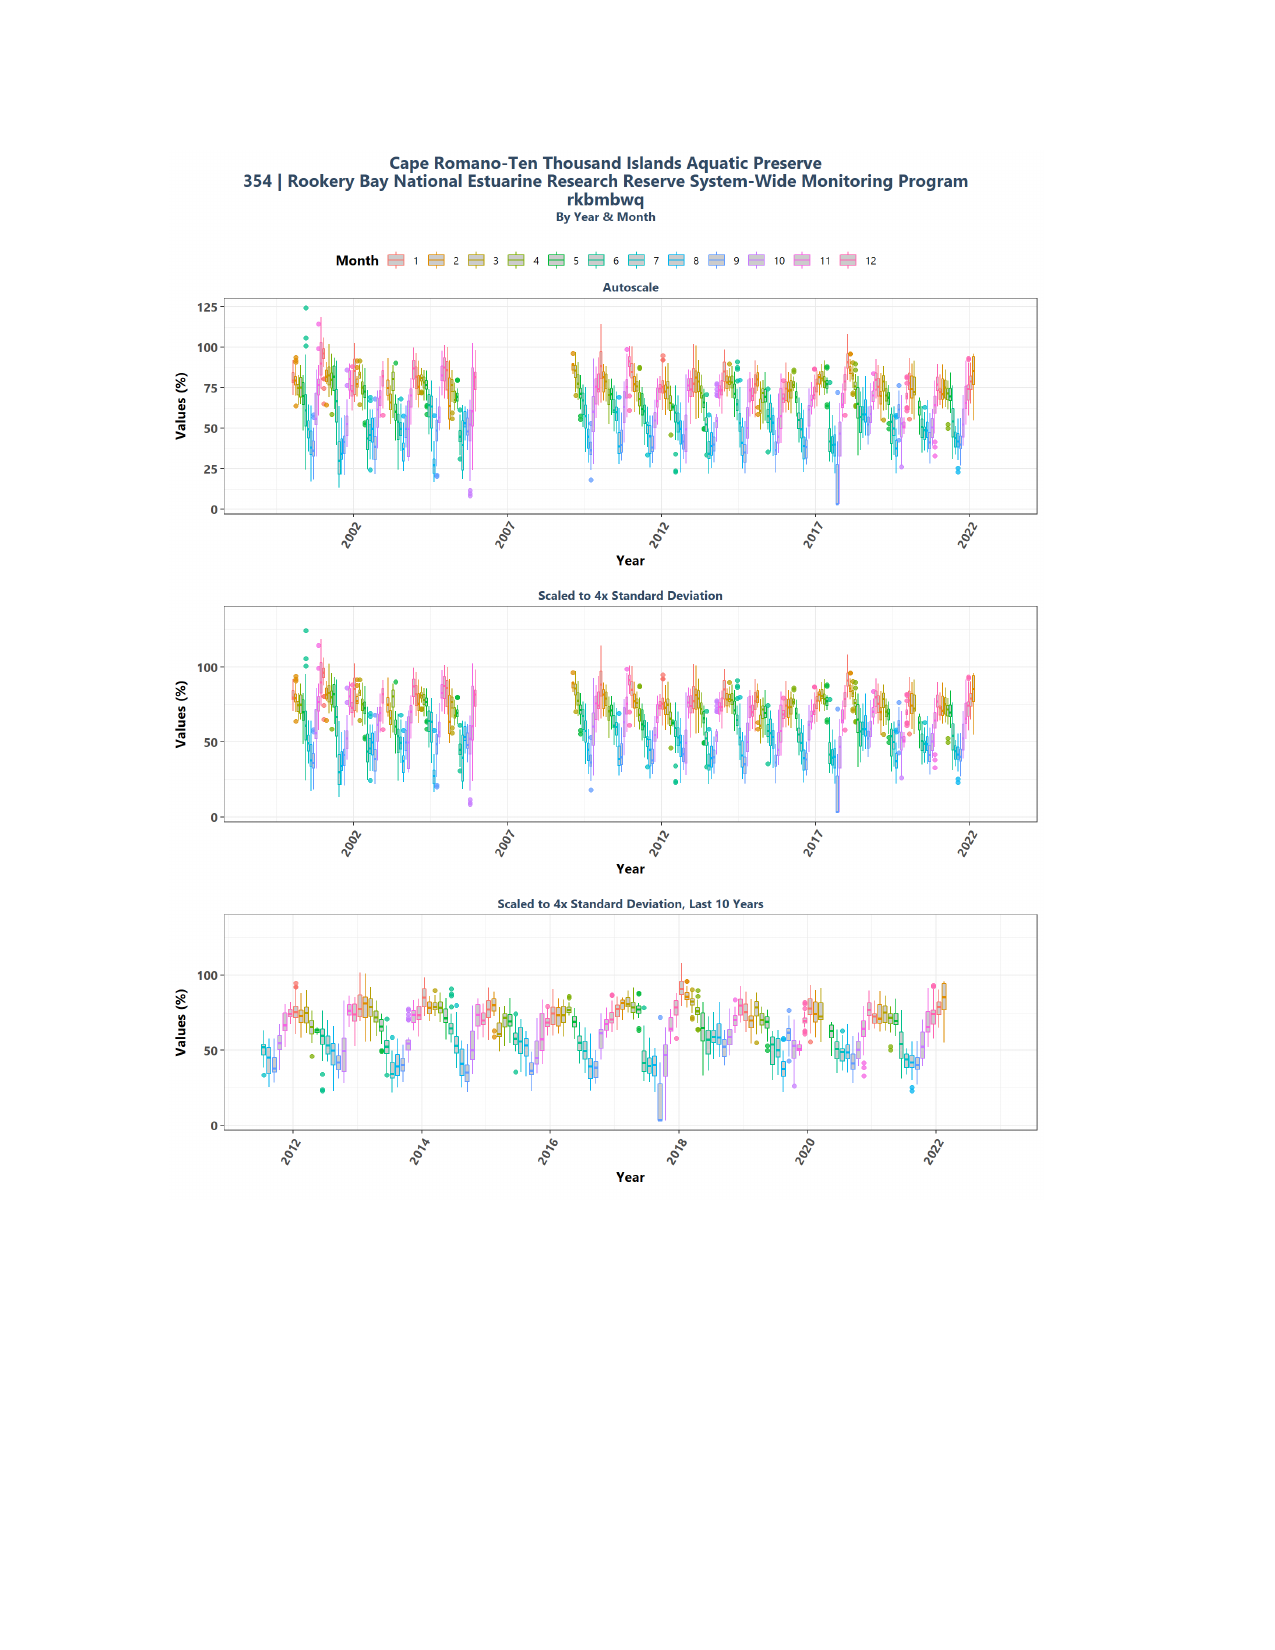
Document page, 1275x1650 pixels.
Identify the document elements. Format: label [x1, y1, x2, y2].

picture [168, 150, 1044, 1200]
